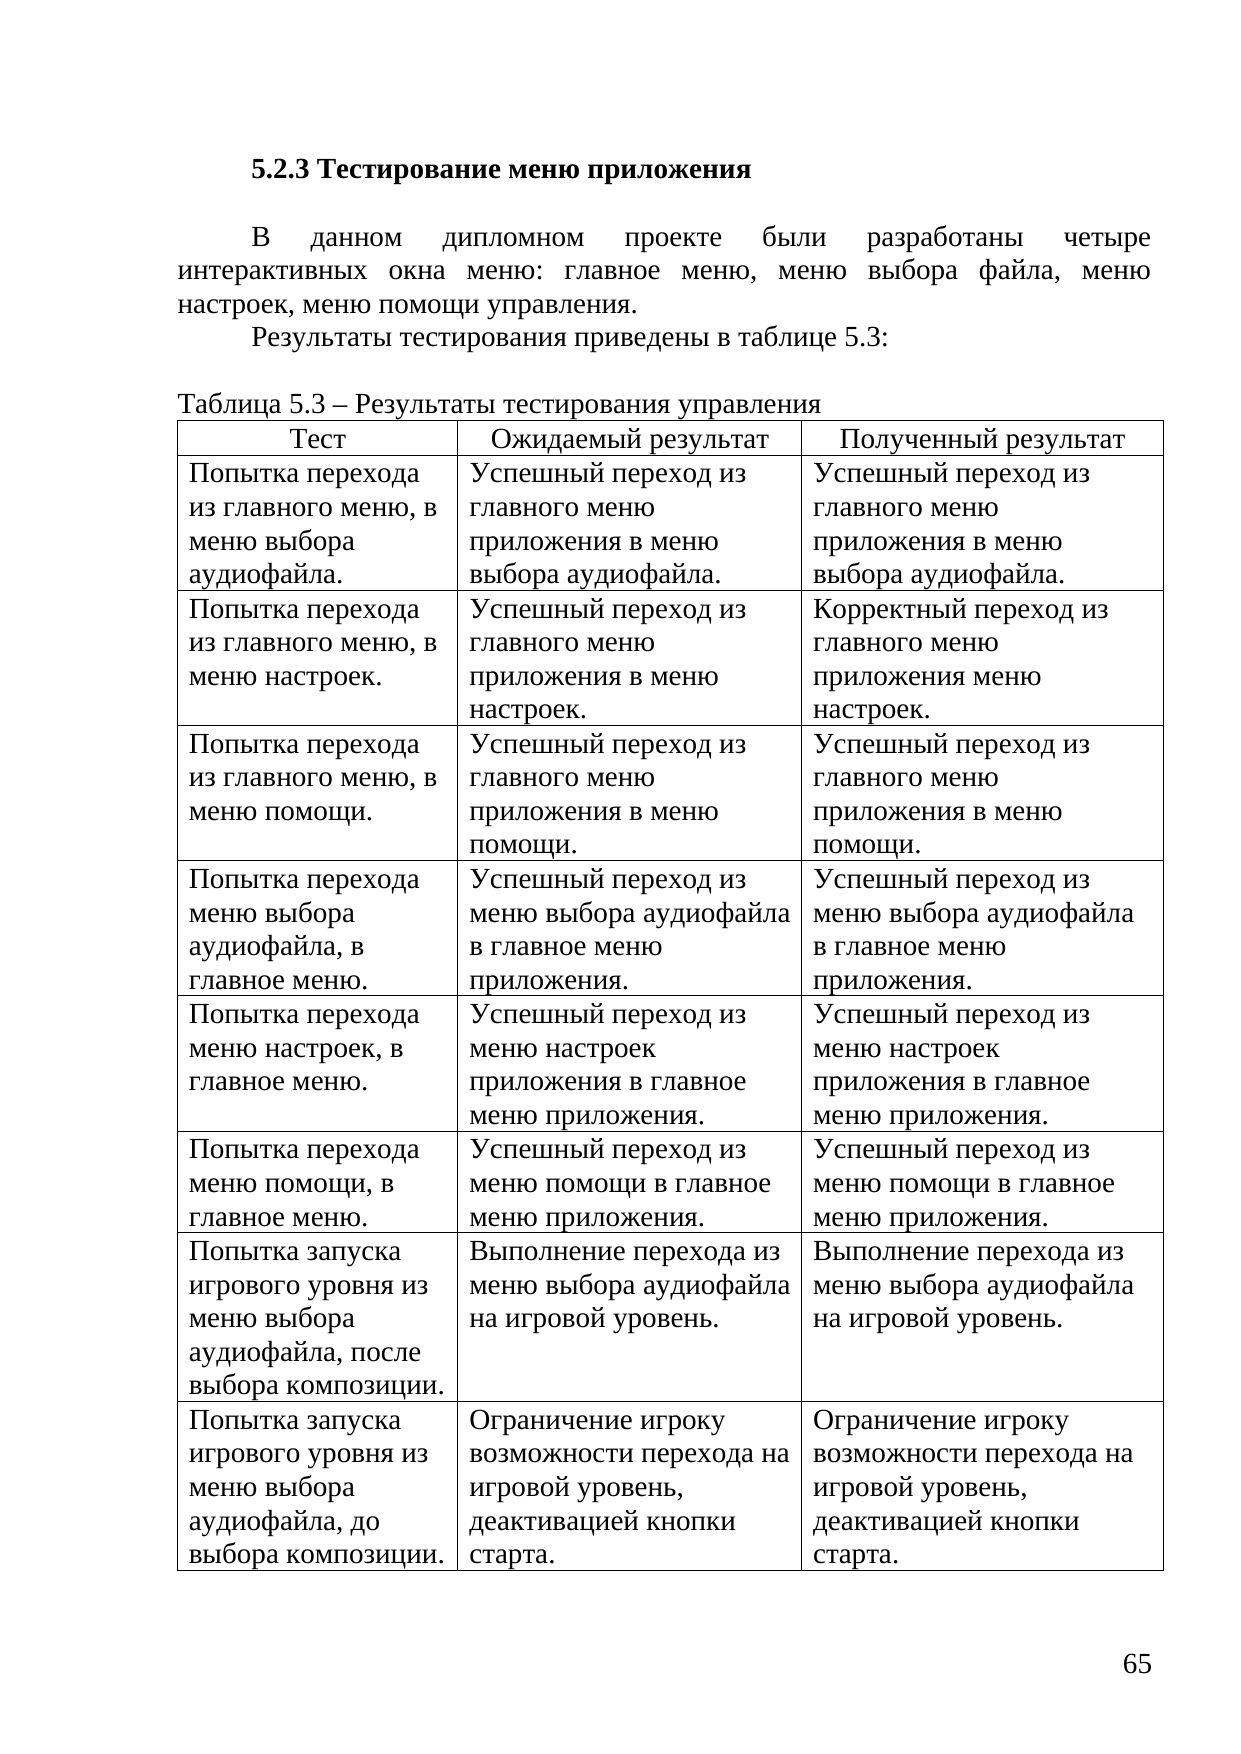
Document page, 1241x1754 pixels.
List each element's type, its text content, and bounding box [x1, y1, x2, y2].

table_cell Попытка перехода из главного меню, в меню настроек. [178, 591, 457, 725]
table_cell Корректный переход из главного меню приложения меню настроек. [802, 591, 1163, 725]
table_cell Успешный переход из меню помощи в главное меню приложения. [802, 1132, 1163, 1232]
text 5.2.3 Тестирование меню приложения [177, 152, 1152, 185]
table_cell Выполнение перехода из меню выбора аудиофайла на игровой уровень. [802, 1233, 1163, 1401]
table_cell Успешный переход из меню помощи в главное меню приложения. [458, 1132, 801, 1232]
table_cell Попытка запуска игрового уровня из меню выбора аудиофайла, после выбора композиции. [178, 1233, 457, 1401]
table_cell Попытка перехода меню настроек, в главное меню. [178, 996, 457, 1131]
table_cell Успешный переход из меню настроек приложения в главное меню приложения. [802, 996, 1163, 1131]
table_cell Ограничение игроку возможности перехода на игровой уровень, деактивацией кнопки старта. [802, 1402, 1163, 1570]
table_cell Успешный переход из главного меню приложения в меню настроек. [458, 591, 801, 725]
table_cell Успешный переход из главного меню приложения в меню помощи. [458, 726, 801, 860]
text В данном дипломном проекте были разработаны четыре интерактивных окна меню: главное меню, меню выбора файла, меню настроек, меню помощи управления. [177, 219, 1152, 319]
table_cell Попытка перехода из главного меню, в меню выбора аудиофайла. [178, 456, 457, 590]
text Таблица 5.3 – Результаты тестирования управления [177, 386, 1152, 420]
table_cell Успешный переход из меню настроек приложения в главное меню приложения. [458, 996, 801, 1131]
table_cell Попытка перехода меню выбора аудиофайла, в главное меню. [178, 861, 457, 995]
table_cell Успешный переход из меню выбора аудиофайла в главное меню приложения. [802, 861, 1163, 995]
table_cell Выполнение перехода из меню выбора аудиофайла на игровой уровень. [458, 1233, 801, 1401]
table_cell Попытка перехода из главного меню, в меню помощи. [178, 726, 457, 860]
table_cell Попытка запуска игрового уровня из меню выбора аудиофайла, до выбора композиции. [178, 1402, 457, 1570]
table_cell Ограничение игроку возможности перехода на игровой уровень, деактивацией кнопки старта. [458, 1402, 801, 1570]
table_cell Успешный переход из меню выбора аудиофайла в главное меню приложения. [458, 861, 801, 995]
table_header Тест [178, 421, 457, 454]
table_header Ожидаемый результат [458, 421, 801, 454]
table_cell Успешный переход из главного меню приложения в меню выбора аудиофайла. [458, 456, 801, 590]
table_cell Попытка перехода меню помощи, в главное меню. [178, 1132, 457, 1232]
table_header Полученный результат [802, 421, 1163, 454]
table_cell Успешный переход из главного меню приложения в меню выбора аудиофайла. [802, 456, 1163, 590]
text Результаты тестирования приведены в таблице 5.3: [177, 319, 1152, 353]
table_cell Успешный переход из главного меню приложения в меню помощи. [802, 726, 1163, 860]
